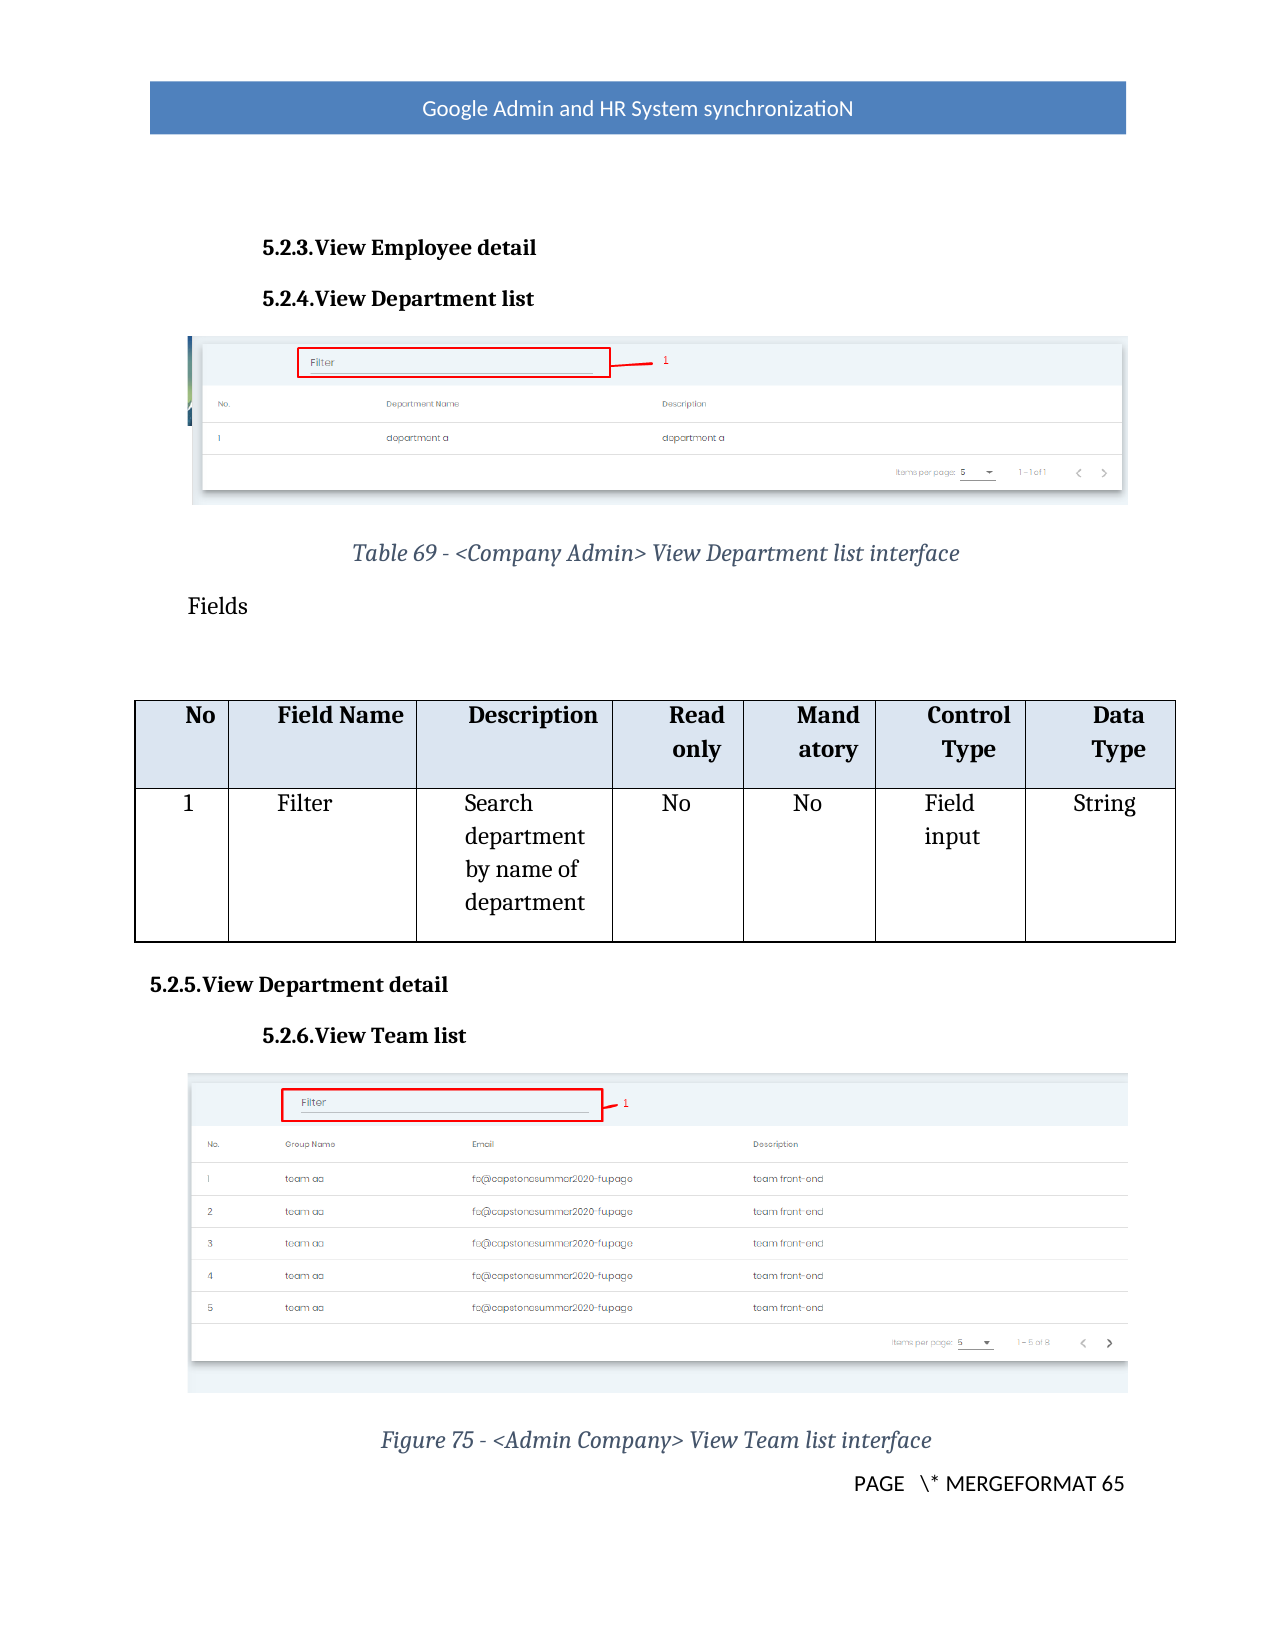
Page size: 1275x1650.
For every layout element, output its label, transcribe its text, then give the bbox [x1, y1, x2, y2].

subtitle View Department list [262, 286, 1125, 312]
text Figure 75 - <Admin Company> View Team list interface [187, 1426, 1125, 1454]
picture [187, 1073, 1128, 1393]
table_header Mandatory [744, 701, 875, 788]
table_header Read only [613, 701, 743, 788]
table_header Control Type [876, 701, 1025, 788]
table_cell Filter [229, 789, 416, 941]
table_cell Search department by name of department [417, 789, 612, 941]
subtitle View Department detail [150, 943, 1125, 998]
table_cell String [1026, 789, 1175, 941]
subtitle View Employee detail [262, 234, 1125, 261]
table_cell No [744, 789, 875, 941]
table_header Description [417, 701, 612, 788]
table_cell No [613, 789, 743, 941]
table_header Field Name [229, 701, 416, 788]
table_header No [136, 701, 228, 788]
table_cell Field input [876, 789, 1025, 941]
subtitle View Team list [262, 1022, 1125, 1049]
table_cell 1 [136, 789, 228, 941]
text Fields [187, 592, 1125, 621]
table_header Data Type [1026, 701, 1175, 788]
picture [187, 336, 1128, 505]
